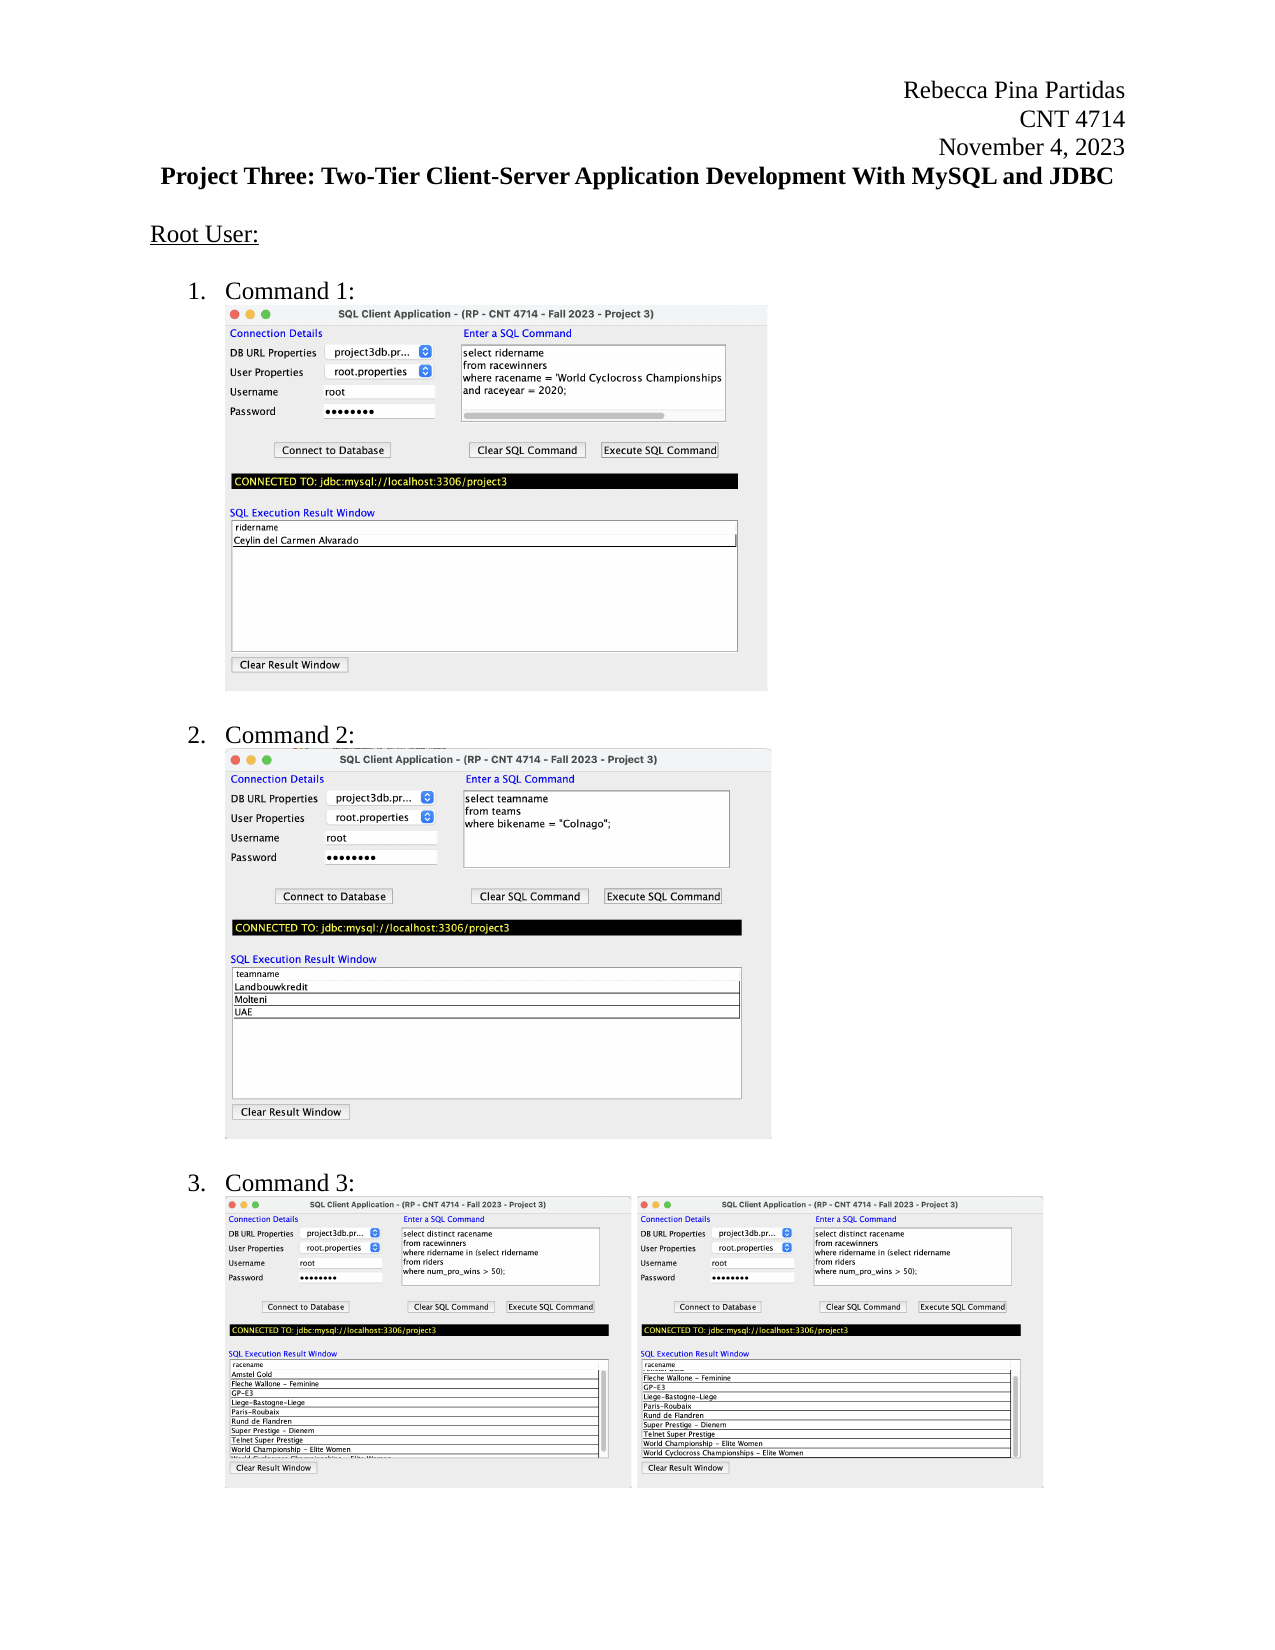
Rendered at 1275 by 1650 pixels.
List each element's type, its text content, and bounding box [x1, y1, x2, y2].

picture [637, 1196, 1044, 1488]
picture [225, 748, 772, 1139]
picture [225, 1196, 632, 1488]
list Command 2: [187, 720, 1125, 748]
text Root User: [150, 219, 1125, 247]
text Project Three: Two-Tier Client-Server Application Development With MySQL and JDBC [150, 161, 1125, 190]
list Command 1: [187, 276, 1125, 305]
picture [225, 305, 768, 691]
list Command 3: [187, 1168, 1125, 1197]
